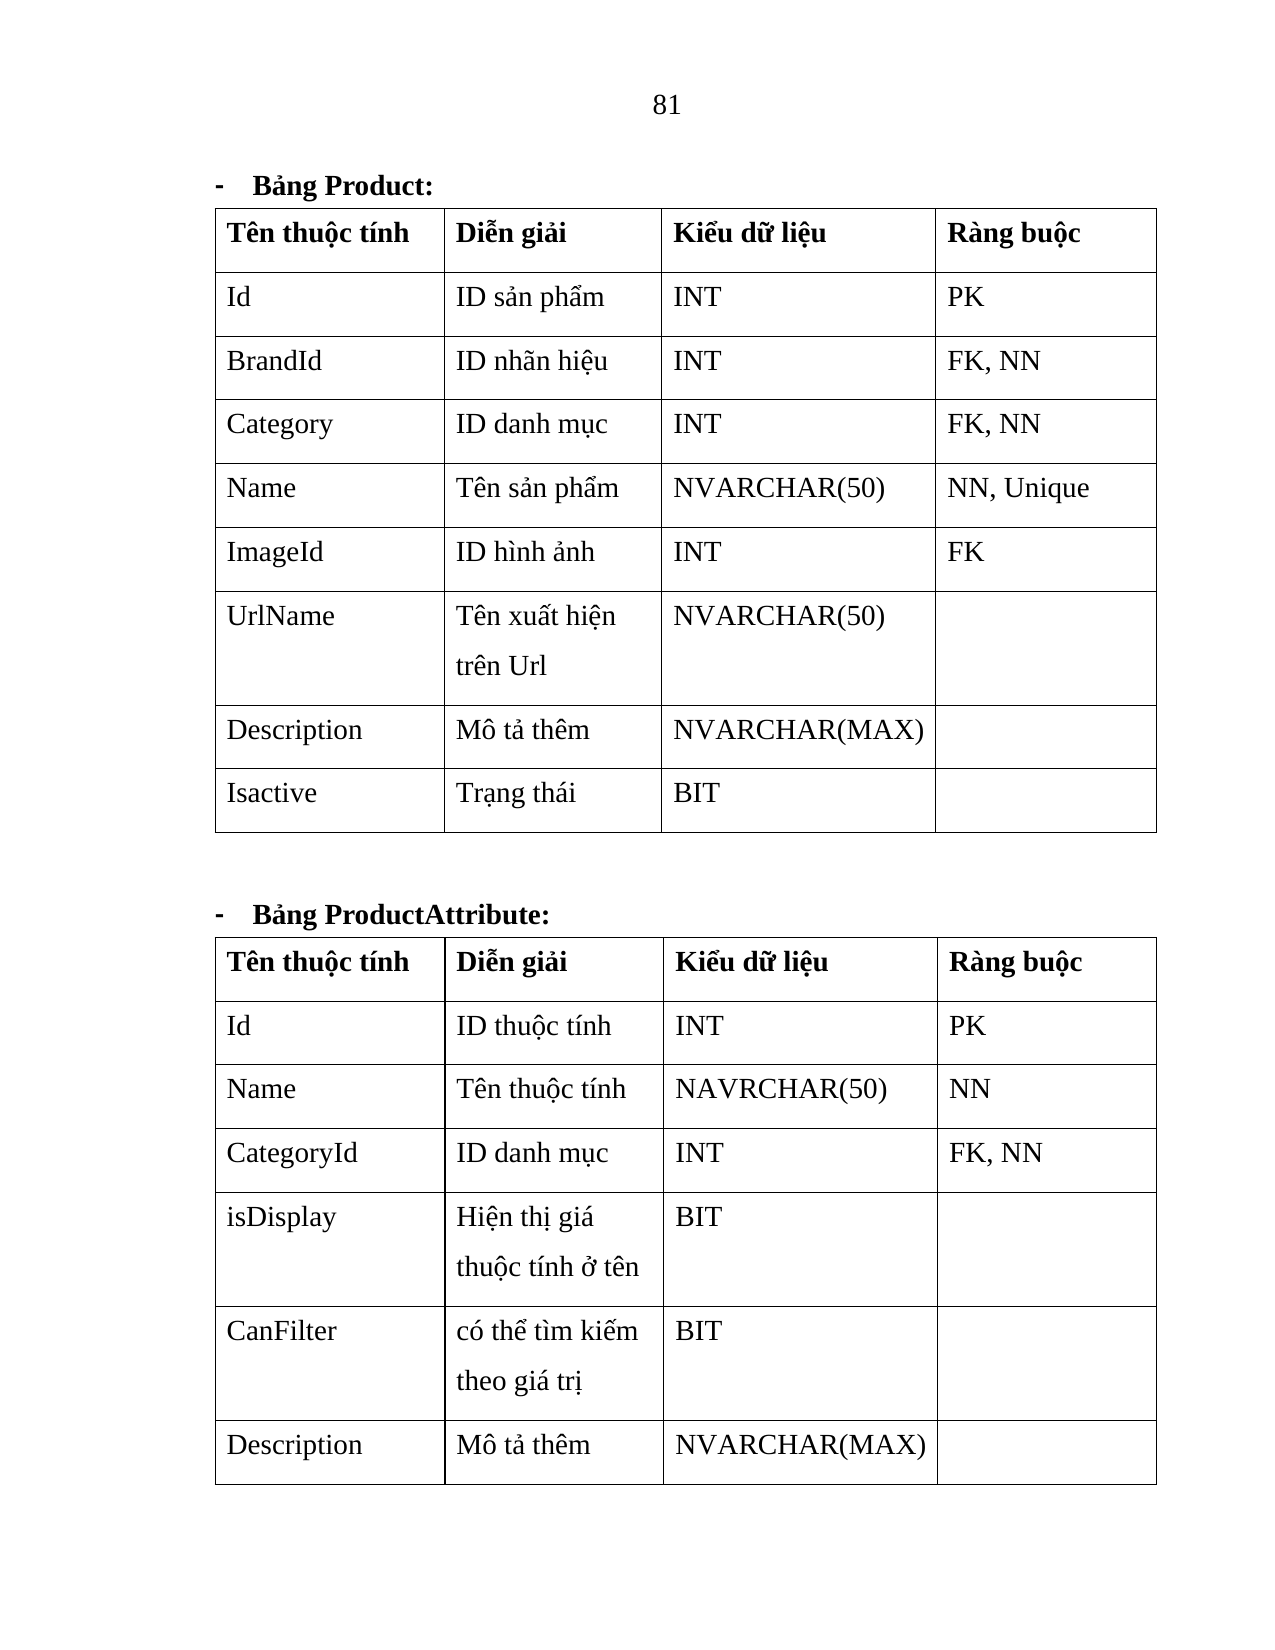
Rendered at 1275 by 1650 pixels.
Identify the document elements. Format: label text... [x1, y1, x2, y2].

table_cell NN [938, 1065, 1156, 1128]
table_cell BIT [664, 1307, 937, 1420]
table_cell Description [216, 706, 444, 768]
table_cell Hiện thị giá thuộc tính ở tên [446, 1193, 663, 1306]
table_cell PK [938, 1002, 1156, 1064]
table_cell INT [662, 400, 935, 463]
table_cell Name [216, 464, 444, 527]
table_cell Isactive [216, 769, 444, 832]
table_cell [938, 1421, 1156, 1484]
table_header Diễn giải [446, 938, 663, 1001]
table_cell NVARCHAR(MAX) [664, 1421, 937, 1484]
table_cell NVARCHAR(50) [662, 592, 935, 704]
table_cell isDisplay [216, 1193, 444, 1306]
table_cell Tên sản phẩm [445, 464, 661, 527]
table_cell [938, 1307, 1156, 1420]
table_cell CategoryId [216, 1129, 444, 1192]
table_cell UrlName [216, 592, 444, 704]
table_cell NAVRCHAR(50) [664, 1065, 937, 1128]
table_cell PK [936, 273, 1156, 336]
table_cell FK, NN [936, 337, 1156, 399]
table_cell Description [216, 1421, 444, 1484]
list Bảng Product: [215, 167, 1157, 203]
table_cell BIT [662, 769, 935, 832]
table_cell ID sản phẩm [445, 273, 661, 336]
table_cell Id [216, 273, 444, 336]
table_header Diễn giải [445, 209, 661, 272]
table_header Tên thuộc tính [216, 938, 444, 1001]
table_cell ID danh mục [445, 400, 661, 463]
table_cell INT [662, 528, 935, 591]
table_cell Category [216, 400, 444, 463]
table_cell ID thuộc tính [446, 1002, 663, 1064]
table_cell INT [662, 273, 935, 336]
table_cell [936, 769, 1156, 832]
table_cell Name [216, 1065, 444, 1128]
table_header Ràng buộc [938, 938, 1156, 1001]
table_cell NVARCHAR(50) [662, 464, 935, 527]
table_cell BrandId [216, 337, 444, 399]
table_header Tên thuộc tính [216, 209, 444, 272]
table_cell [936, 706, 1156, 768]
table_cell ID hình ảnh [445, 528, 661, 591]
table_cell NVARCHAR(MAX) [662, 706, 935, 768]
table_cell FK [936, 528, 1156, 591]
table_header Kiểu dữ liệu [664, 938, 937, 1001]
table_cell Id [216, 1002, 444, 1064]
table_cell FK, NN [936, 400, 1156, 463]
table_header Ràng buộc [936, 209, 1156, 272]
table_cell INT [664, 1129, 937, 1192]
table_cell có thể tìm kiếm theo giá trị [446, 1307, 663, 1420]
table_cell CanFilter [216, 1307, 444, 1420]
table_cell NN, Unique [936, 464, 1156, 527]
table_cell [936, 592, 1156, 704]
table_cell ID nhãn hiệu [445, 337, 661, 399]
table_cell ID danh mục [446, 1129, 663, 1192]
table_cell ImageId [216, 528, 444, 591]
table_cell INT [664, 1002, 937, 1064]
table_cell BIT [664, 1193, 937, 1306]
table_cell FK, NN [938, 1129, 1156, 1192]
table_cell [938, 1193, 1156, 1306]
table_cell Trạng thái [445, 769, 661, 832]
list Bảng ProductAttribute: [215, 896, 1157, 932]
table_cell Tên xuất hiện trên Url [445, 592, 661, 704]
table_cell INT [662, 337, 935, 399]
table_cell Mô tả thêm [445, 706, 661, 768]
table_cell Mô tả thêm [446, 1421, 663, 1484]
table_cell Tên thuộc tính [446, 1065, 663, 1128]
table_header Kiểu dữ liệu [662, 209, 935, 272]
